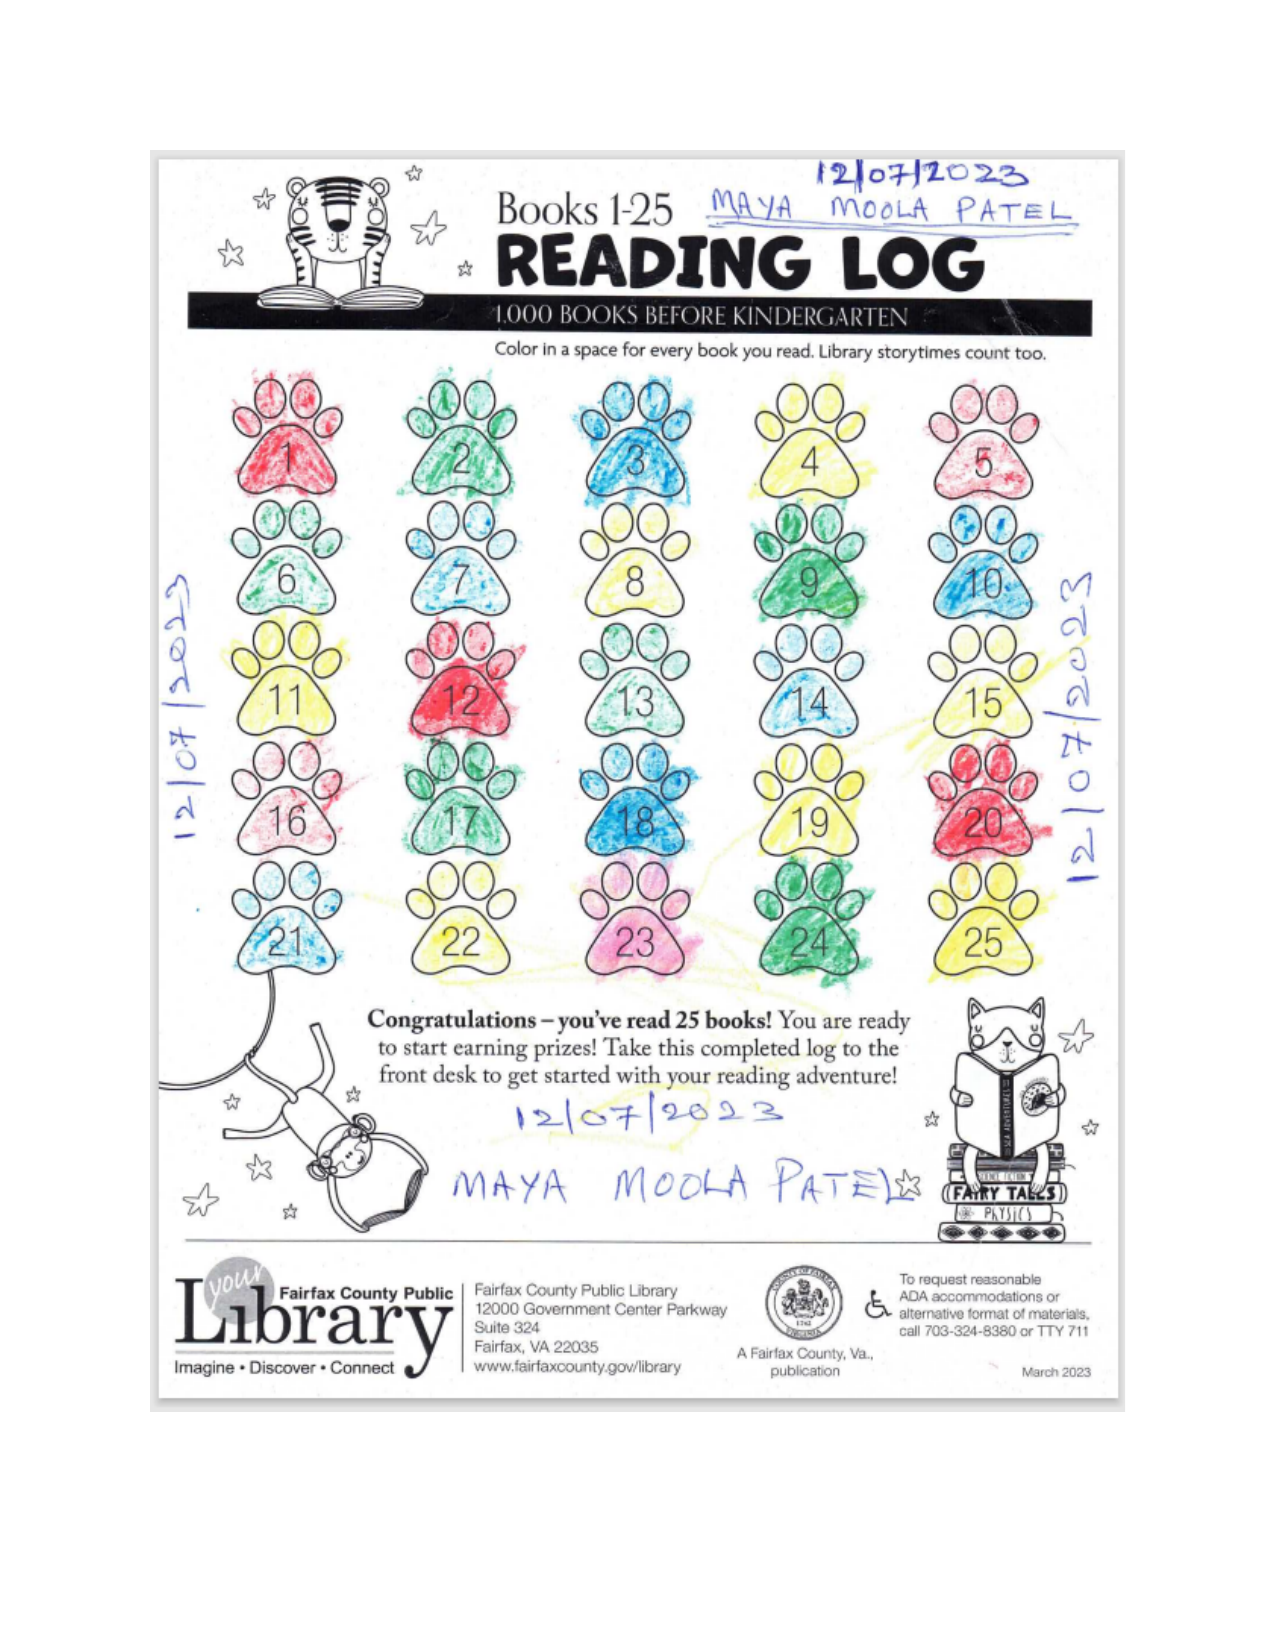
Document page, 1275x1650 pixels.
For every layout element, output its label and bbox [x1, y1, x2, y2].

picture [150, 150, 1125, 1412]
